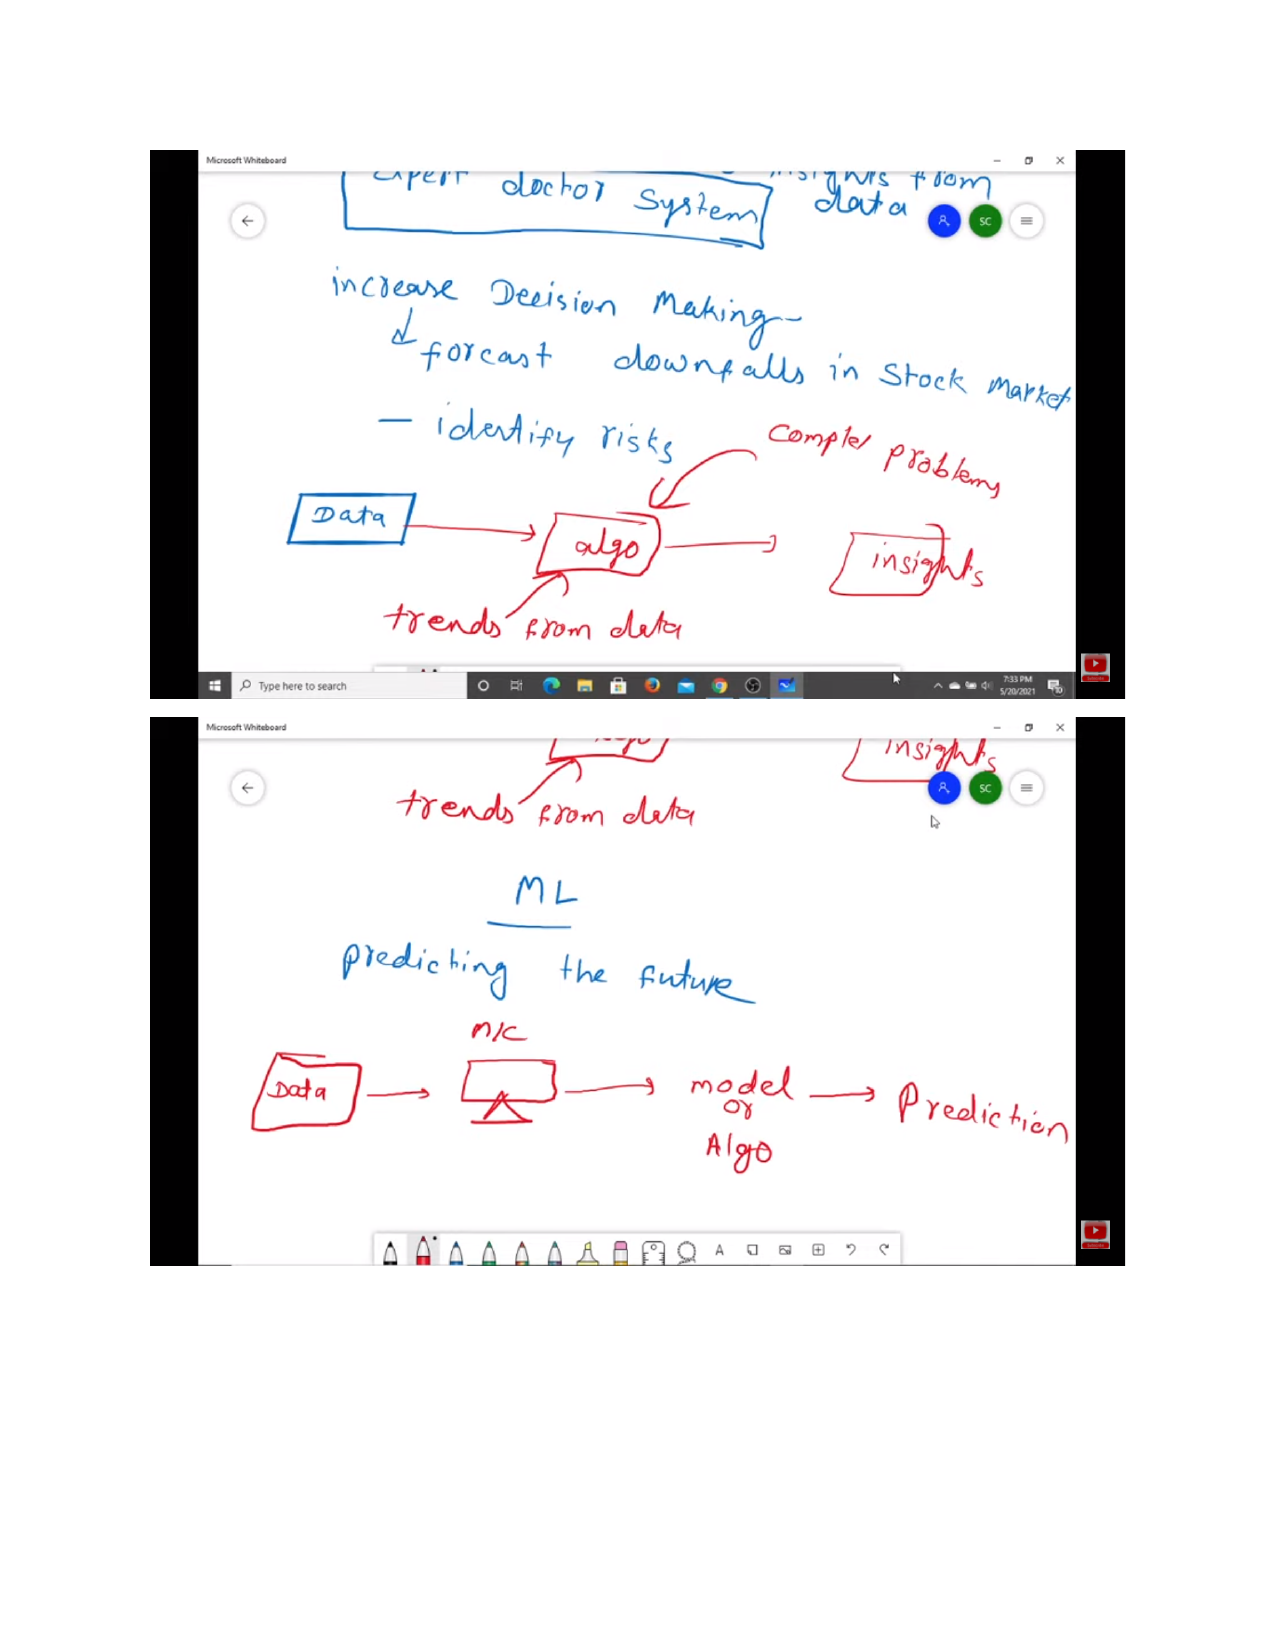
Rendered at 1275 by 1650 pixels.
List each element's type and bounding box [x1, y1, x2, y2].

picture [150, 717, 1125, 1266]
picture [150, 150, 1125, 699]
